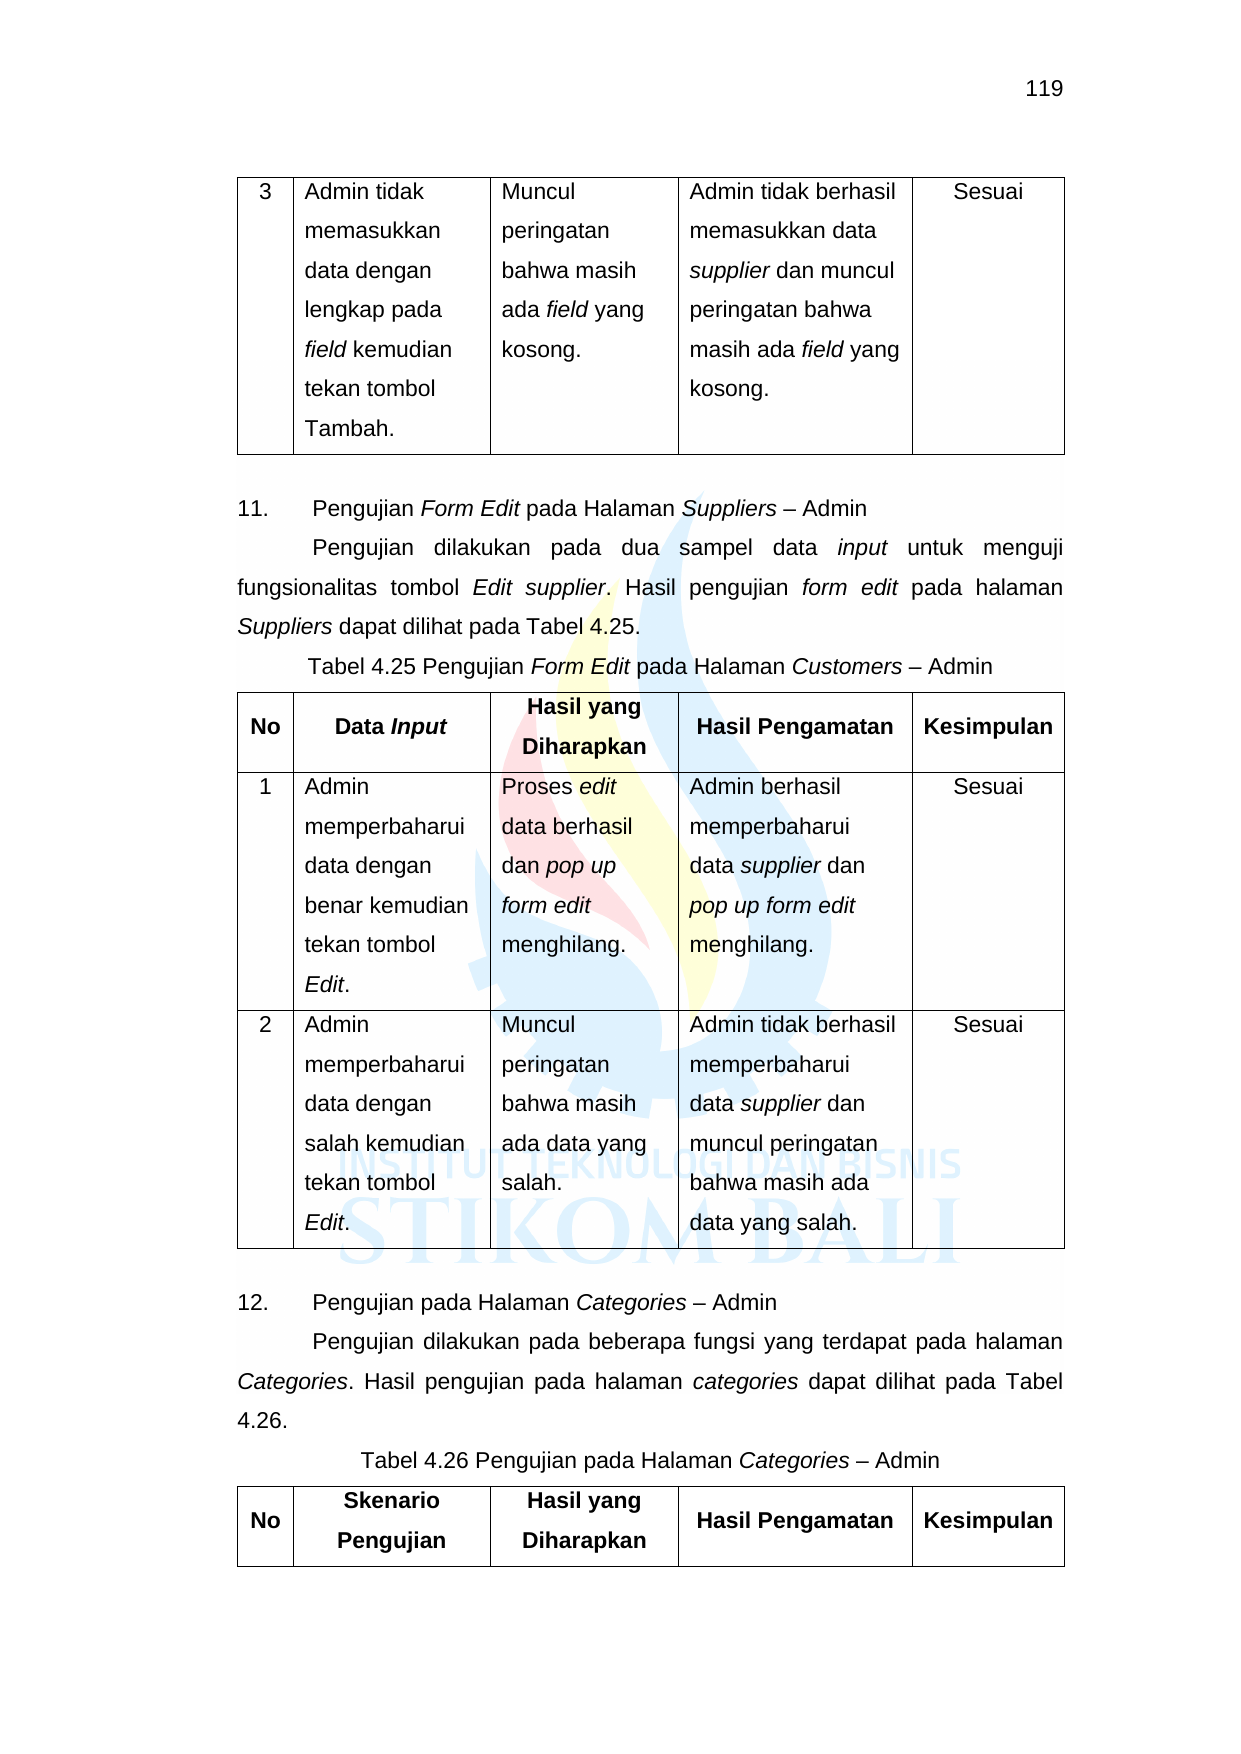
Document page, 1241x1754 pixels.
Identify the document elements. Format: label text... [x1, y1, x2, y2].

table_cell Proses edit data berhasil dan pop up form edit menghilang. [491, 773, 678, 1010]
table_cell 1 [238, 773, 293, 1010]
text Pengujian dilakukan pada beberapa fungsi yang terdapat pada halaman Categories. Hasil pengujian pada halaman categories dapat dilihat pada Tabel 4.26. [237, 1328, 1063, 1433]
text Tabel 4.26 Pengujian pada Halaman Categories – Admin [237, 1447, 1063, 1473]
table_cell Admin tidak memasukkan data dengan lengkap pada field kemudian tekan tombol Tambah. [294, 178, 490, 454]
table_cell Admin tidak berhasil memperbaharui data supplier dan muncul peringatan bahwa masih ada data yang salah. [679, 1011, 912, 1248]
table_cell 3 [238, 178, 293, 454]
table_header No [238, 1487, 293, 1566]
table_cell Sesuai [913, 1011, 1064, 1248]
table_header Kesimpulan [913, 1487, 1064, 1566]
list Pengujian Form Edit pada Halaman Suppliers – Admin [237, 495, 1063, 521]
table_header Hasil yang Diharapkan [491, 1487, 678, 1566]
table_cell Muncul peringatan bahwa masih ada data yang salah. [491, 1011, 678, 1248]
list Pengujian pada Halaman Categories – Admin [237, 1289, 1063, 1315]
table_header Kesimpulan [913, 693, 1064, 772]
table_header Skenario Pengujian [294, 1487, 490, 1566]
table_header Hasil Pengamatan [679, 693, 912, 772]
table_cell Admin memperbaharui data dengan salah kemudian tekan tombol Edit. [294, 1011, 490, 1248]
text Pengujian dilakukan pada dua sampel data input untuk menguji fungsionalitas tombol Edit supplier. Hasil pengujian form edit pada halaman Suppliers dapat dilihat pada Tabel 4.25. [237, 534, 1063, 640]
table_header Data Input [294, 693, 490, 772]
text Tabel 4.25 Pengujian Form Edit pada Halaman Customers – Admin [237, 653, 1063, 679]
table_cell Admin berhasil memperbaharui data supplier dan pop up form edit menghilang. [679, 773, 912, 1010]
table_cell Muncul peringatan bahwa masih ada field yang kosong. [491, 178, 678, 454]
table_header Hasil Pengamatan [679, 1487, 912, 1566]
table_cell Sesuai [913, 178, 1064, 454]
table_cell Admin tidak berhasil memasukkan data supplier dan muncul peringatan bahwa masih ada field yang kosong. [679, 178, 912, 454]
table_header No [238, 693, 293, 772]
table_cell 2 [238, 1011, 293, 1248]
table_header Hasil yang Diharapkan [491, 693, 678, 772]
table_cell Admin memperbaharui data dengan benar kemudian tekan tombol Edit. [294, 773, 490, 1010]
table_cell Sesuai [913, 773, 1064, 1010]
